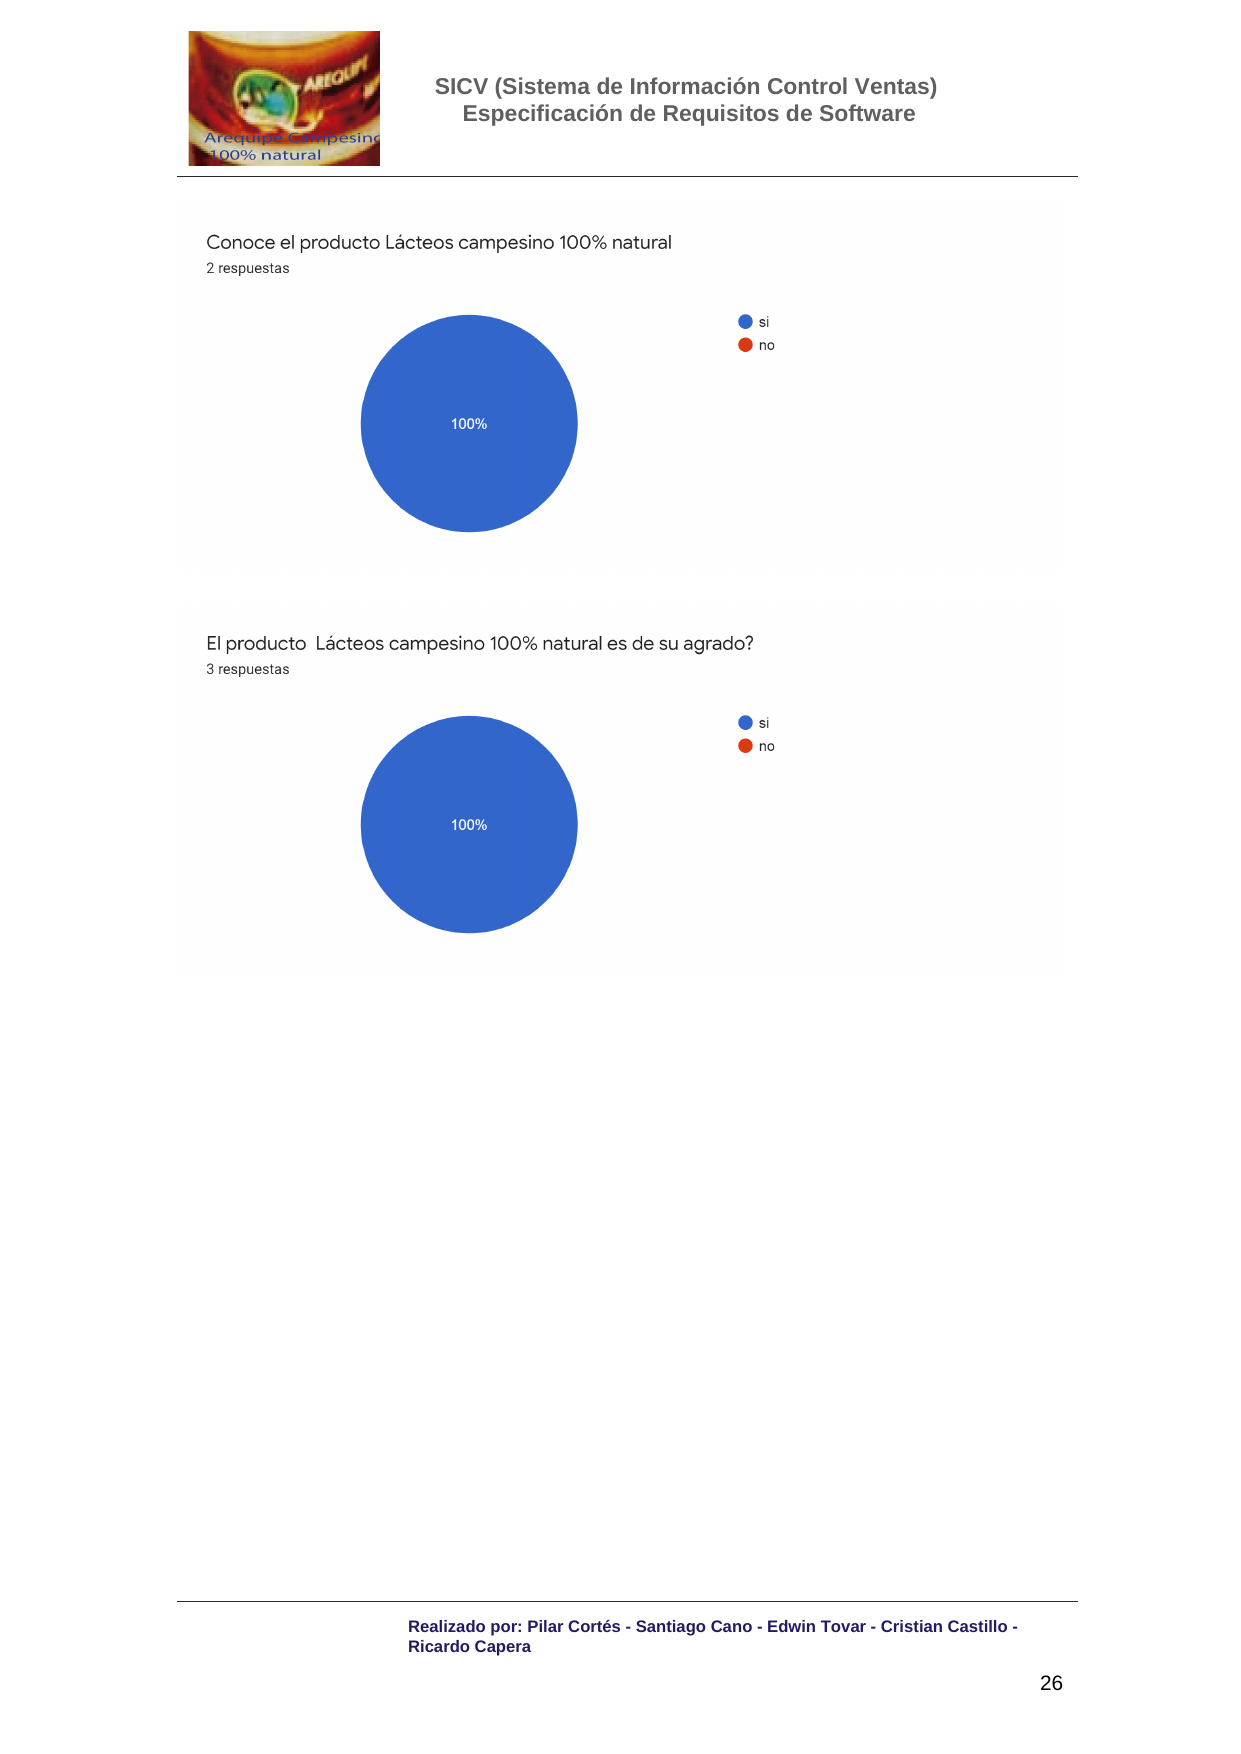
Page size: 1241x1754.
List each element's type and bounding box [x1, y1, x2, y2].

picture [177, 602, 1064, 975]
picture [188, 31, 380, 166]
picture [177, 200, 1064, 574]
